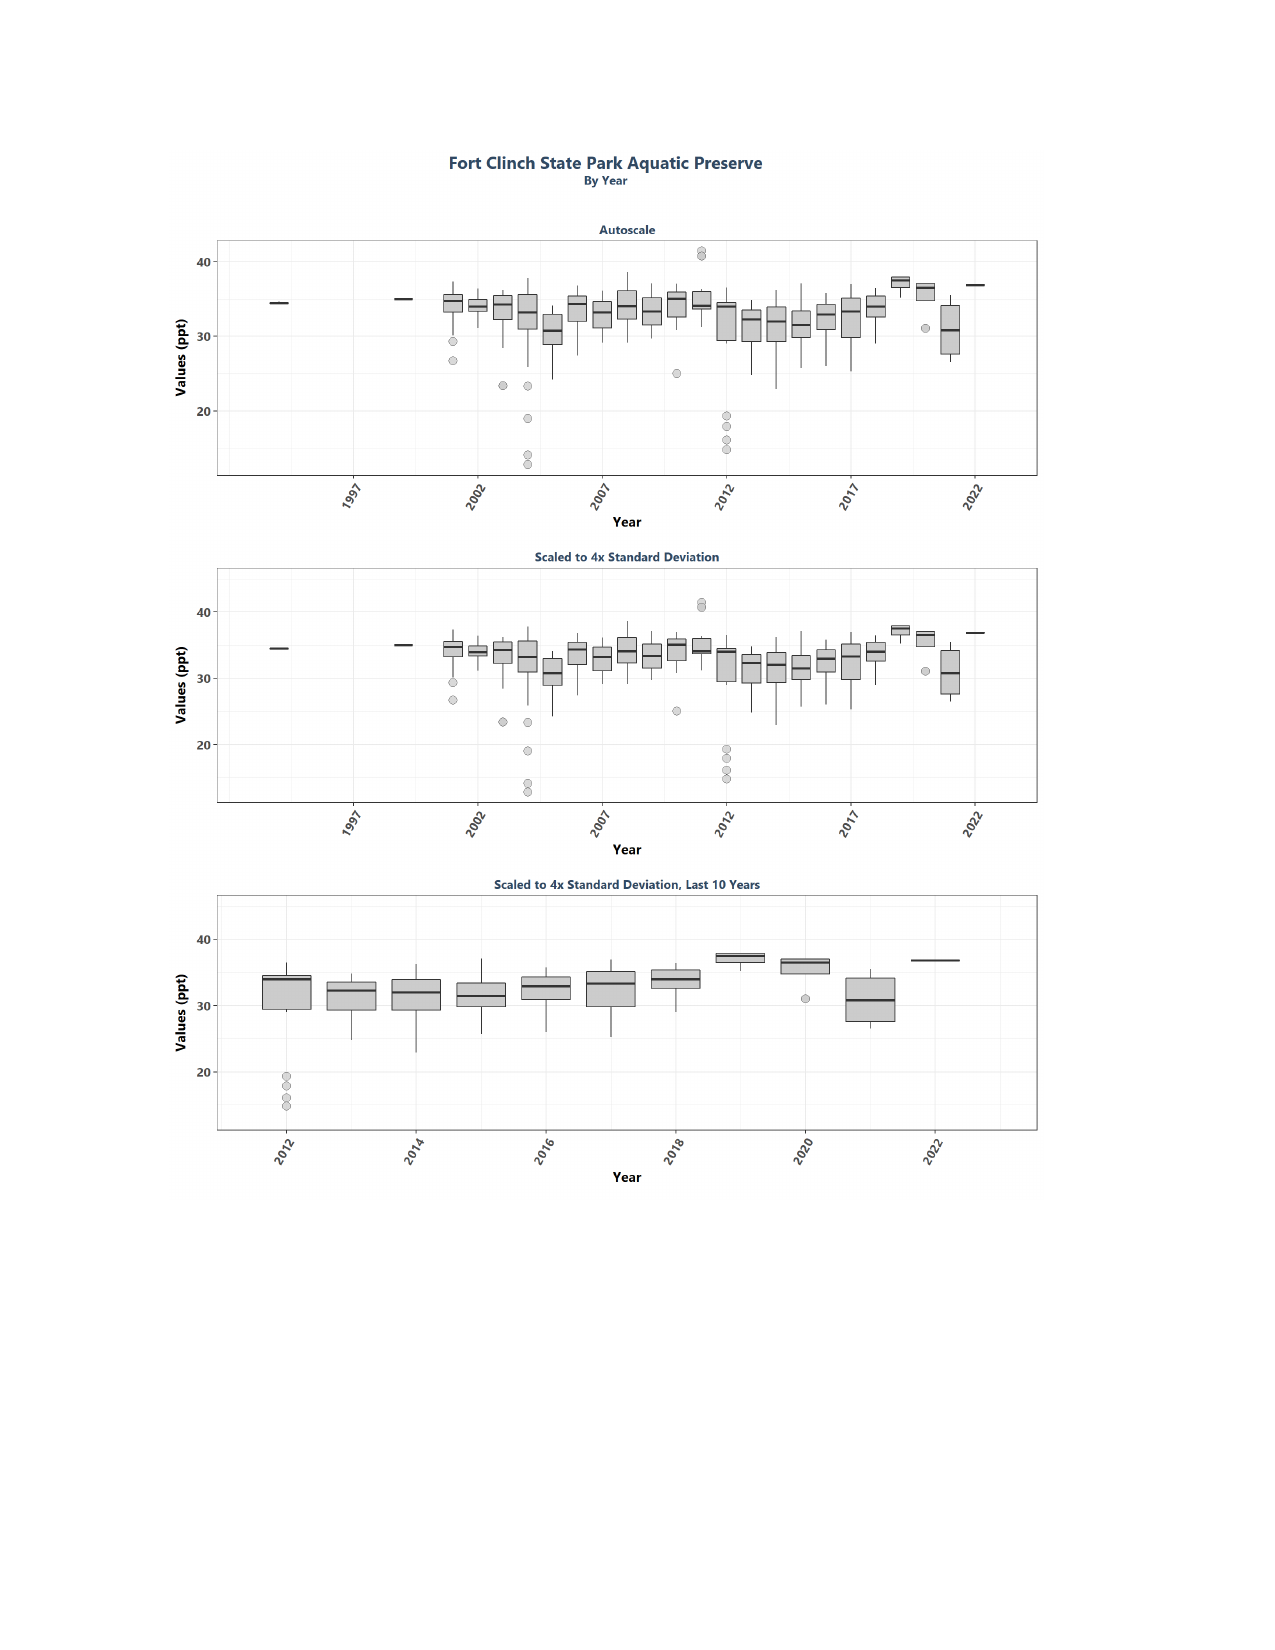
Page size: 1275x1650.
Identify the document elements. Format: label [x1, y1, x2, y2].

picture [168, 150, 1044, 1200]
